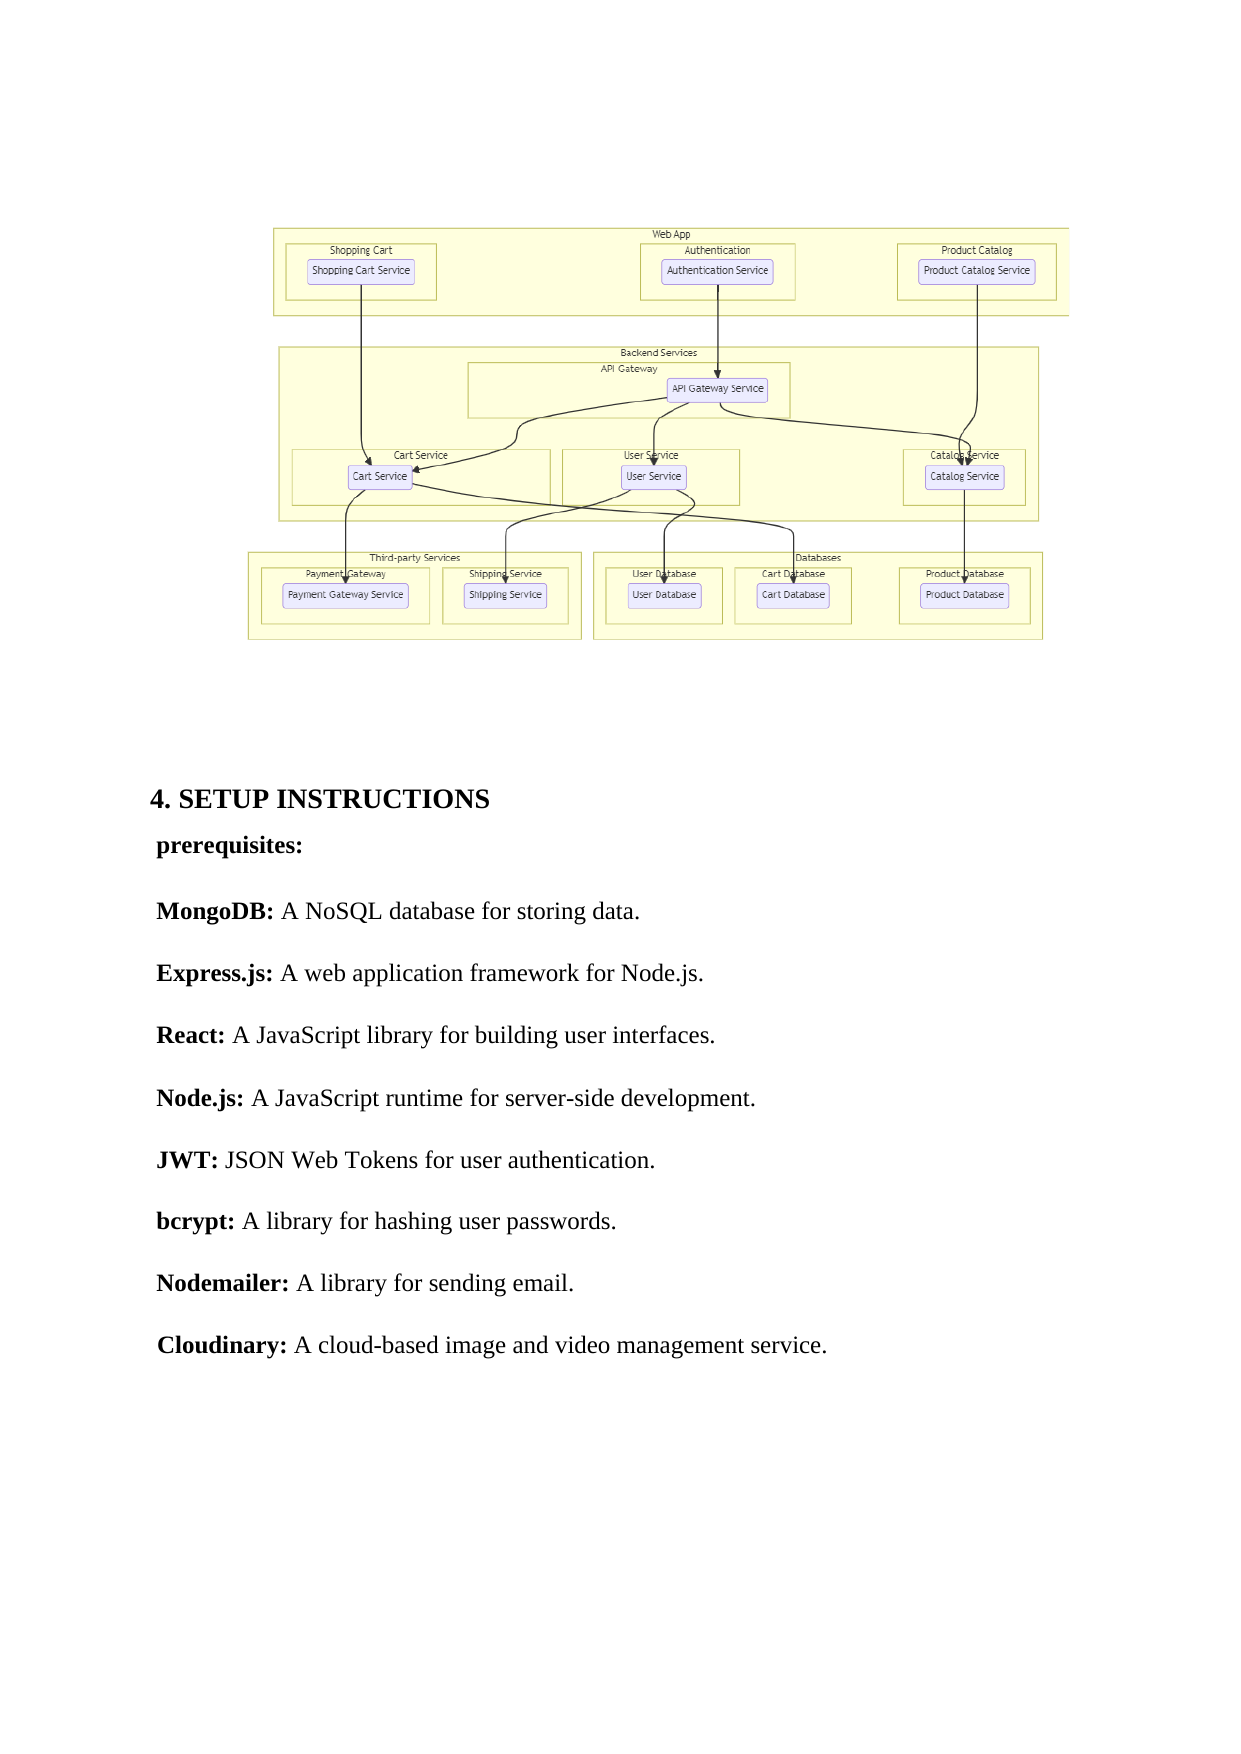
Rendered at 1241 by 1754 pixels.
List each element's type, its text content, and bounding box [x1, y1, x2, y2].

picture [247, 227, 1070, 640]
subtitle prerequisites: [156, 830, 1169, 859]
subtitle 4. SETUP INSTRUCTIONS [150, 782, 1169, 814]
text Cloudinary: A cloud-based image and video management service. [157, 1331, 1169, 1359]
text bcrypt: A library for hashing user passwords. [156, 1207, 1169, 1235]
text MongoDB: A NoSQL database for storing data. Express.js: A web application framework for Node.js. React: A JavaScript library for building user interfaces. Node.js: A JavaScript runtime for server-side development. JWT: JSON Web Tokens for user authentication. [156, 896, 757, 1173]
text Nodemailer: A library for sending email. [156, 1268, 1169, 1297]
